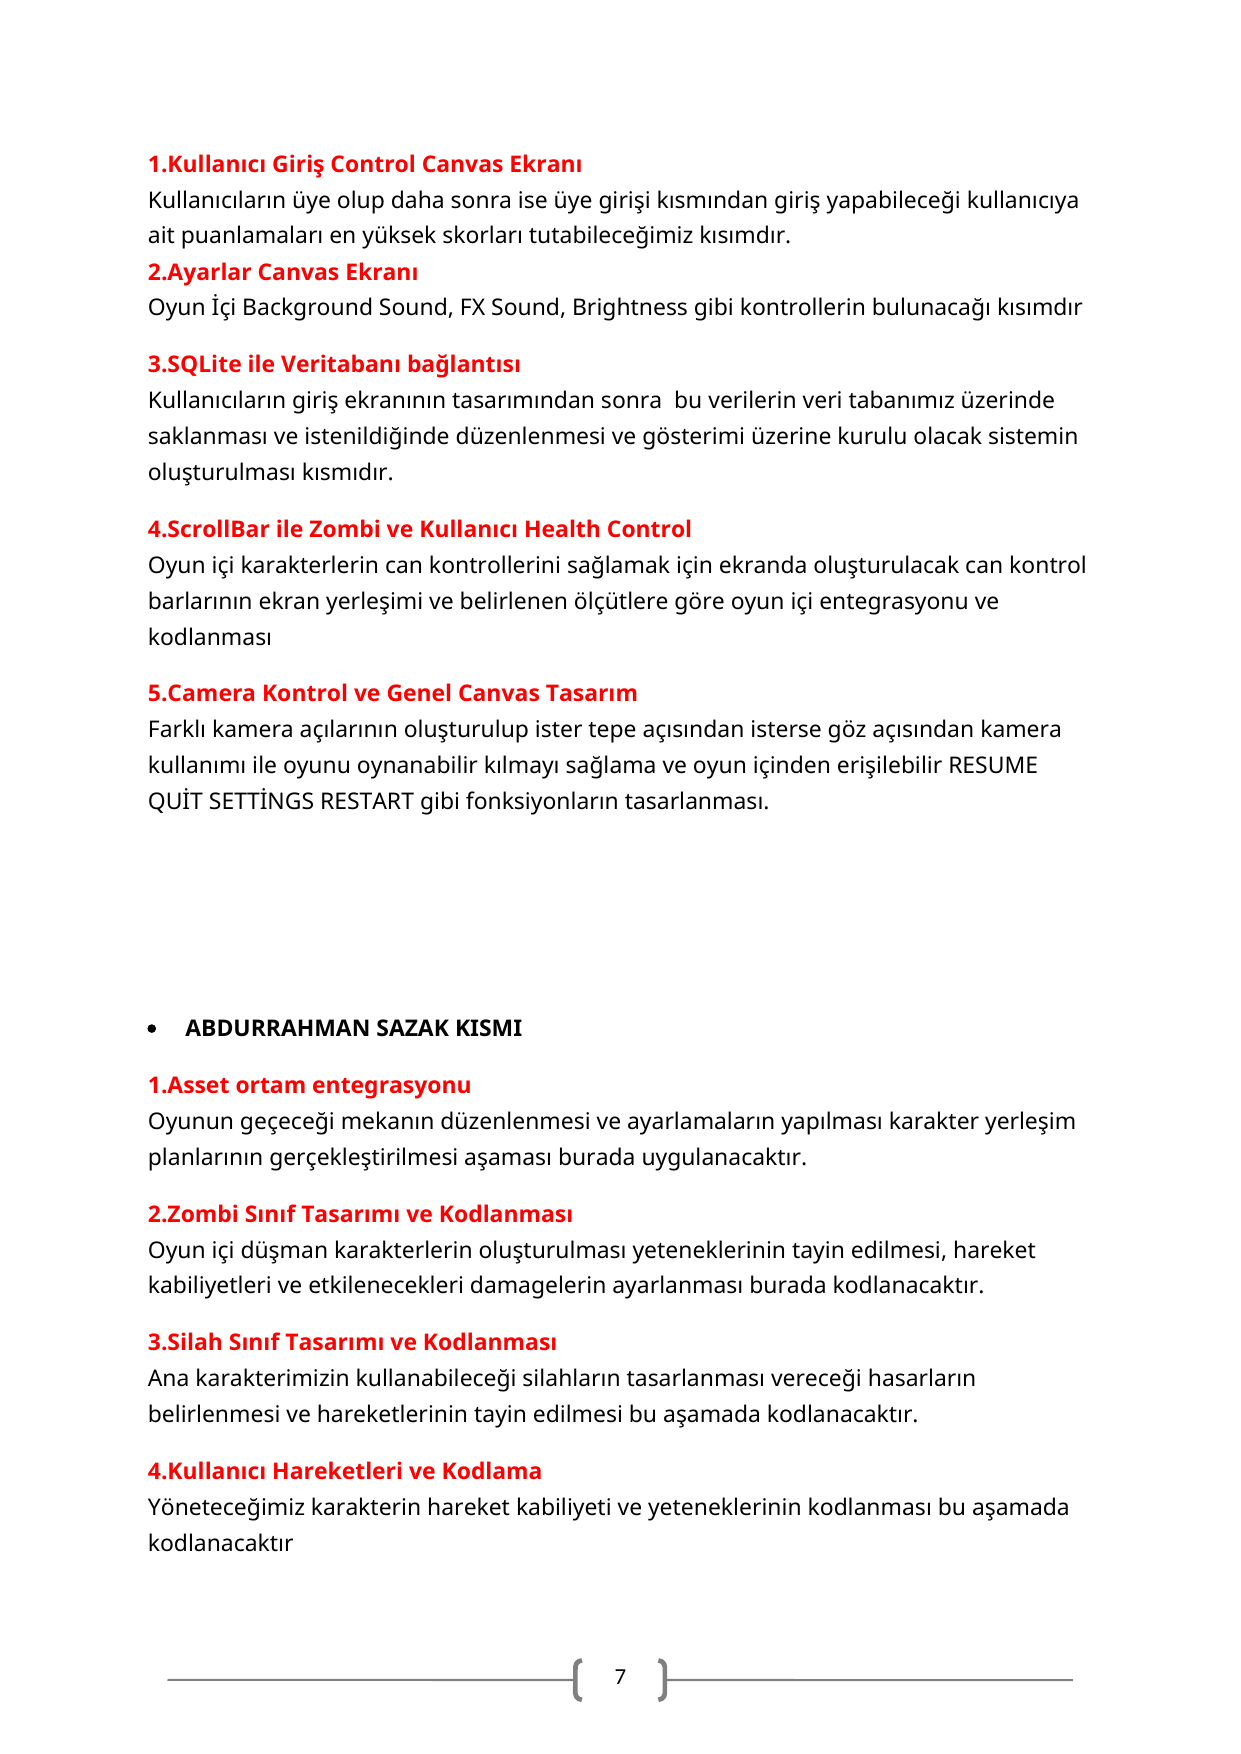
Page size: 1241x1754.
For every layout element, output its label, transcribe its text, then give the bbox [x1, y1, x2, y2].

text 2.Zombi Sınıf Tasarımı ve Kodlanması Oyun içi düşman karakterlerin oluşturulması yeteneklerinin tayin edilmesi, hareket kabiliyetleri ve etkilenecekleri damagelerin ayarlanması burada kodlanacaktır. [148, 1198, 1093, 1301]
list 2.Ayarlar Canvas Ekranı Oyun İçi Background Sound, FX Sound, Brightness gibi kontrollerin bulunacağı kısımdır [148, 255, 1093, 323]
text 5.Camera Kontrol ve Genel Canvas Tasarım Farklı kamera açılarının oluşturulup ister tepe açısından isterse göz açısından kamera kullanımı ile oyunu oynanabilir kılmayı sağlama ve oyun içinden erişilebilir RESUME QUİT SETTİNGS RESTART gibi fonksiyonların tasarlanması. [148, 677, 1093, 816]
list Kullanıcıların üye olup daha sonra ise üye girişi kısmından giriş yapabileceği kullanıcıya ait puanlamaları en yüksek skorları tutabileceğimiz kısımdır. [148, 183, 1093, 251]
list 1.Kullanıcı Giriş Control Canvas Ekranı [148, 148, 1093, 179]
text 4.Kullanıcı Hareketleri ve Kodlama Yöneteceğimiz karakterin hareket kabiliyeti ve yeteneklerinin kodlanması bu aşamada kodlanacaktır [148, 1455, 1093, 1558]
text 1.Asset ortam entegrasyonu Oyunun geçeceği mekanın düzenlenmesi ve ayarlamaların yapılması karakter yerleşim planlarının gerçekleştirilmesi aşaması burada uygulanacaktır. [148, 1069, 1093, 1172]
list ABDURRAHMAN SAZAK KISMI [148, 1012, 1093, 1043]
text 3.Silah Sınıf Tasarımı ve Kodlanması Ana karakterimizin kullanabileceği silahların tasarlanması vereceği hasarların belirlenmesi ve hareketlerinin tayin edilmesi bu aşamada kodlanacaktır. [148, 1326, 1093, 1429]
text 4.ScrollBar ile Zombi ve Kullanıcı Health Control Oyun içi karakterlerin can kontrollerini sağlamak için ekranda oluşturulacak can kontrol barlarının ekran yerleşimi ve belirlenen ölçütlere göre oyun içi entegrasyonu ve kodlanması [148, 513, 1093, 652]
text 3.SQLite ile Veritabanı bağlantısı Kullanıcıların giriş ekranının tasarımından sonra bu verilerin veri tabanımız üzerinde saklanması ve istenildiğinde düzenlenmesi ve gösterimi üzerine kurulu olacak sistemin oluşturulması kısmıdır. [148, 348, 1093, 487]
